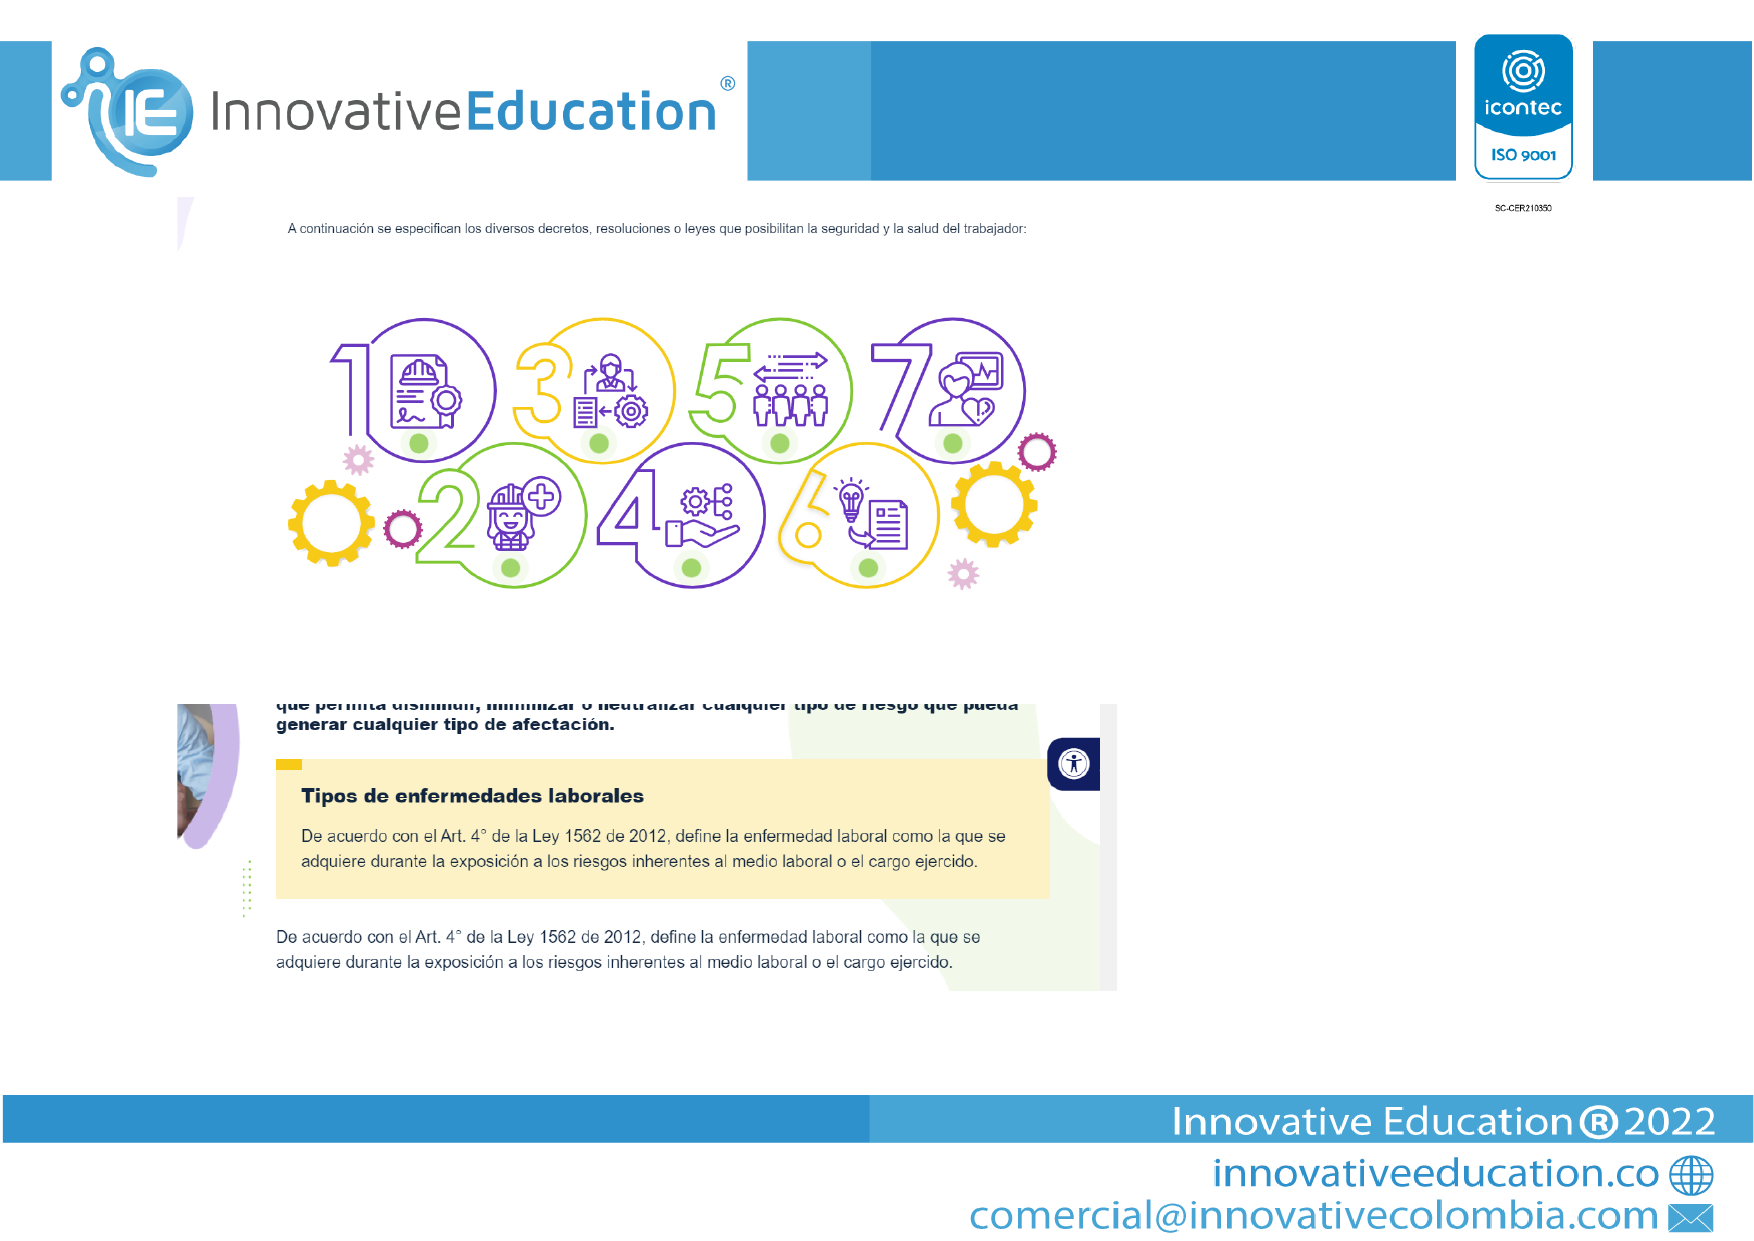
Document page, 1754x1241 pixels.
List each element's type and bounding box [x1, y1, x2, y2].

picture [0, 28, 1456, 194]
picture [177, 197, 1113, 653]
picture [1471, 32, 1576, 214]
picture [1593, 28, 1752, 194]
picture [2, 1093, 1754, 1239]
picture [177, 704, 1117, 991]
